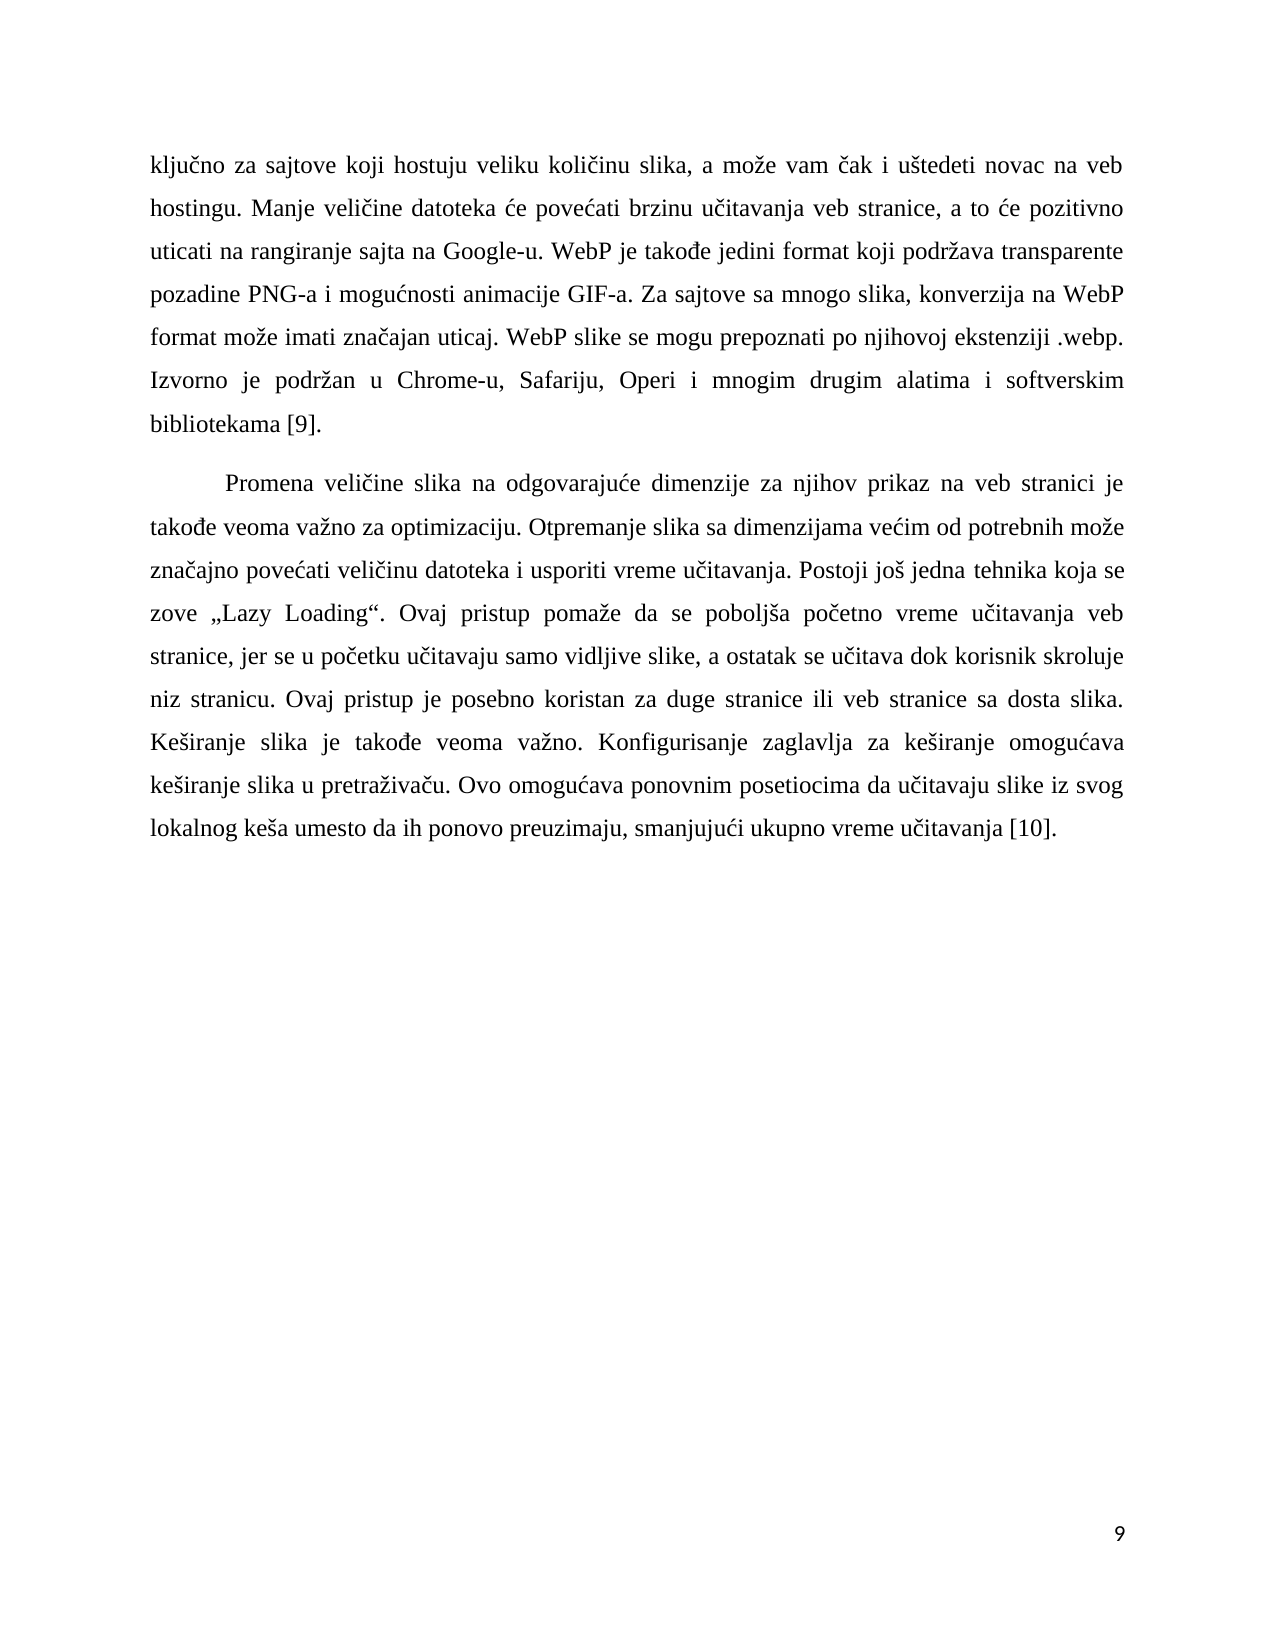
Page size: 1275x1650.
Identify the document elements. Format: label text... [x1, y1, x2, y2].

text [150, 150, 1125, 437]
text Promena veličine slika na odgovarajuće dimenzije za njihov prikaz na veb stranici je takođe veoma važno za optimizaciju. Otpremanje slika sa dimenzijama većim od potrebnih može značajno povećati veličinu datoteka i usporiti vreme učitavanja. Postoji još jedna tehnika koja se zove „Lazy Loading“. Ovaj pristup pomaže da se poboljša početno vreme učitavanja veb stranice, jer se u početku učitavaju samo vidljive slike, a ostatak se učitava dok korisnik skroluje niz stranicu. Ovaj pristup je posebno koristan za duge stranice ili veb stranice sa dosta slika. Keširanje slika je takođe veoma važno. Konfigurisanje zaglavlja za keširanje omogućava keširanje slika u pretraživaču. Ovo omogućava ponovnim posetiocima da učitavaju slike iz svog lokalnog keša umesto da ih ponovo preuzimaju, smanjujući ukupno vreme učitavanja [10]. [150, 468, 1125, 842]
